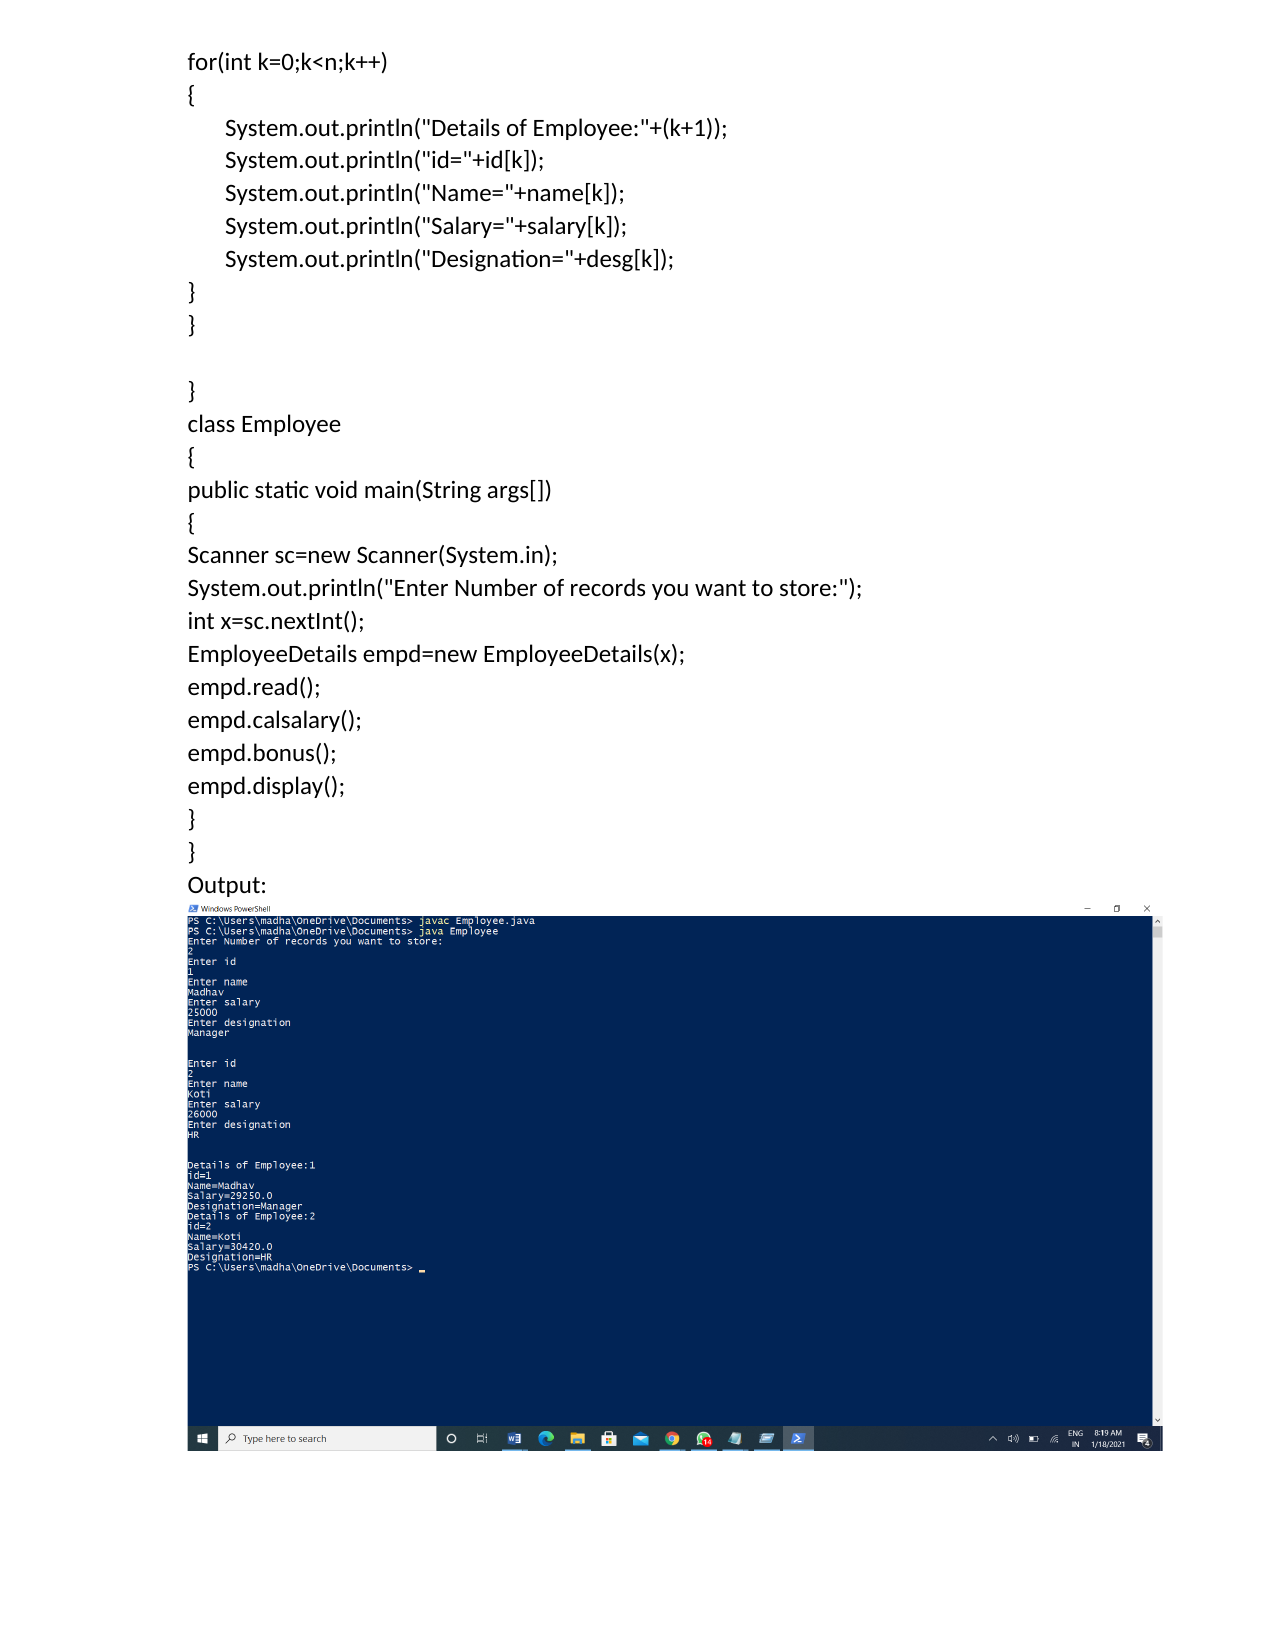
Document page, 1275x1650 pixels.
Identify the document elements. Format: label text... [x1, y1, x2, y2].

text empd.display(); [187, 770, 1125, 801]
text { [187, 79, 1125, 109]
text System.out.println("Designation="+desg[k]); [187, 243, 1125, 274]
text Output: [187, 869, 1125, 899]
text } [187, 803, 1125, 833]
text System.out.println("Enter Number of records you want to store:"); [187, 572, 1125, 603]
text System.out.println("Details of Employee:"+(k+1)); [187, 112, 1125, 142]
text } [187, 836, 1125, 866]
text class Employee [187, 408, 1125, 438]
text empd.bonus(); [187, 737, 1125, 768]
text System.out.println("id="+id[k]); [187, 144, 1125, 175]
text public static void main(String args[]) [187, 474, 1125, 504]
text } [187, 309, 1125, 340]
picture [187, 901, 1163, 1451]
text empd.read(); [187, 671, 1125, 702]
text { [187, 441, 1125, 471]
text System.out.println("Name="+name[k]); [187, 177, 1125, 208]
text { [187, 507, 1125, 537]
text Scanner sc=new Scanner(System.in); [187, 539, 1125, 570]
text for(int k=0;k<n;k++) [187, 46, 1125, 76]
text int x=sc.nextInt(); [187, 605, 1125, 636]
text empd.calsalary(); [187, 704, 1125, 735]
text System.out.println("Salary="+salary[k]); [187, 210, 1125, 241]
text } [187, 276, 1125, 307]
text } [187, 375, 1125, 406]
text EmployeeDetails empd=new EmployeeDetails(x); [187, 638, 1125, 669]
